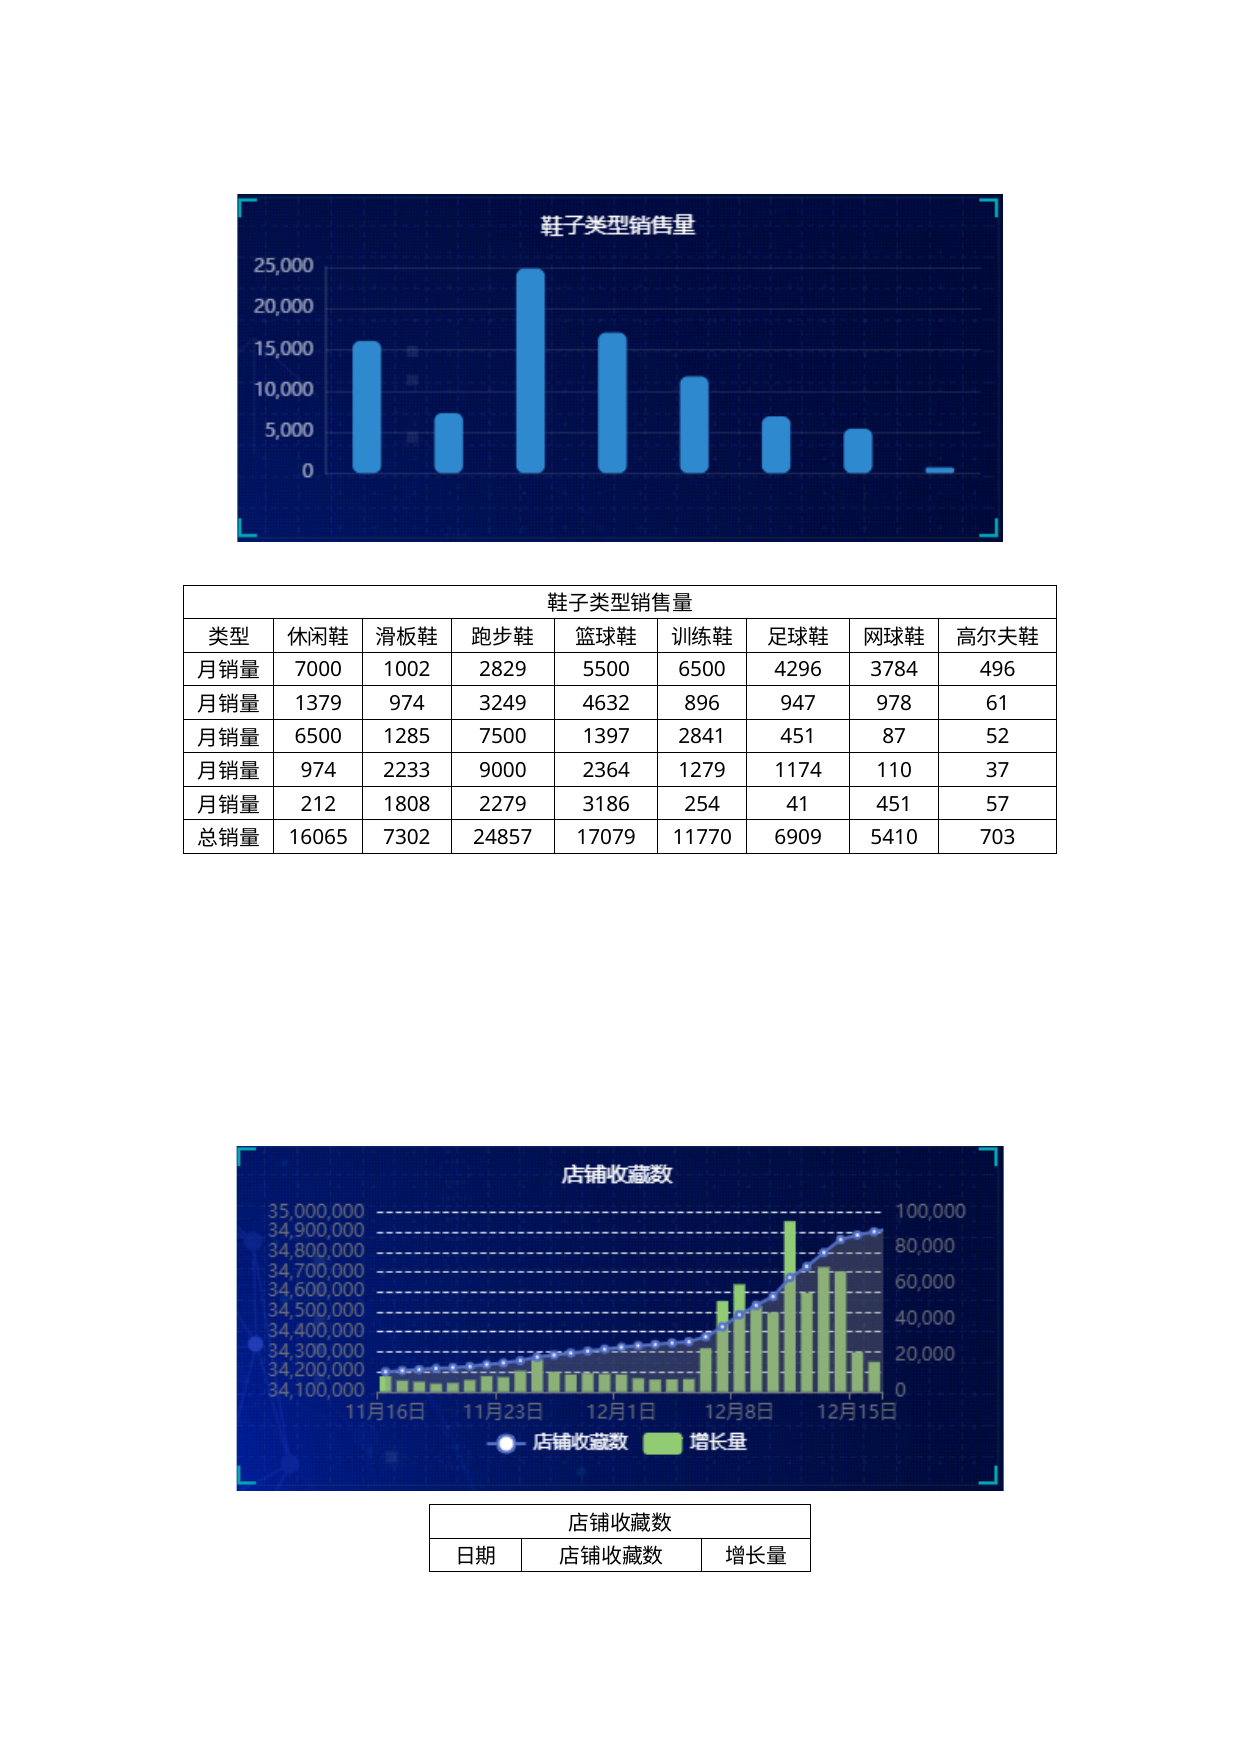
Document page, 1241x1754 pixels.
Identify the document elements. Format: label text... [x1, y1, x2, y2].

table_cell 2841 [658, 720, 746, 752]
table_cell 57 [939, 787, 1056, 819]
table_cell 52 [939, 720, 1056, 752]
table_cell 月销量 [184, 686, 273, 719]
table_cell 日期 [430, 1539, 521, 1571]
table_cell 17079 [555, 820, 657, 853]
table_cell 1002 [363, 653, 451, 685]
table_cell 类型 [184, 619, 273, 652]
table_cell 4296 [747, 653, 849, 685]
table_cell 月销量 [184, 787, 273, 819]
table_cell 6500 [274, 720, 362, 752]
table_header 店铺收藏数 [430, 1505, 810, 1537]
table_cell 跑步鞋 [452, 619, 554, 652]
table_cell 2279 [452, 787, 554, 819]
table_cell 11770 [658, 820, 746, 853]
table_cell 947 [747, 686, 849, 719]
table_cell 篮球鞋 [555, 619, 657, 652]
table_cell 6909 [747, 820, 849, 853]
table_cell 37 [939, 753, 1056, 786]
table_cell 41 [747, 787, 849, 819]
table_cell 训练鞋 [658, 619, 746, 652]
table_cell 1174 [747, 753, 849, 786]
table_cell 5410 [850, 820, 938, 853]
table_cell 3249 [452, 686, 554, 719]
table_cell 974 [274, 753, 362, 786]
picture [237, 194, 1003, 542]
table_cell 店铺收藏数 [522, 1539, 701, 1571]
table_cell 1285 [363, 720, 451, 752]
table_cell 110 [850, 753, 938, 786]
table_cell 703 [939, 820, 1056, 853]
table_cell 4632 [555, 686, 657, 719]
table_cell 16065 [274, 820, 362, 853]
picture [236, 1146, 1004, 1491]
table_cell 2829 [452, 653, 554, 685]
table_cell 1808 [363, 787, 451, 819]
table_cell 1379 [274, 686, 362, 719]
table_cell 974 [363, 686, 451, 719]
table_cell 3784 [850, 653, 938, 685]
table_cell 增长量 [702, 1539, 810, 1571]
table_cell 足球鞋 [747, 619, 849, 652]
table_cell 3186 [555, 787, 657, 819]
table_cell 月销量 [184, 753, 273, 786]
table_cell 网球鞋 [850, 619, 938, 652]
table_cell 7500 [452, 720, 554, 752]
table_cell 月销量 [184, 720, 273, 752]
table_cell 5500 [555, 653, 657, 685]
table_cell 滑板鞋 [363, 619, 451, 652]
table_header 鞋子类型销售量 [184, 586, 1056, 618]
table_cell 896 [658, 686, 746, 719]
table_cell 24857 [452, 820, 554, 853]
table_cell 87 [850, 720, 938, 752]
table_cell 2364 [555, 753, 657, 786]
table_cell 6500 [658, 653, 746, 685]
table_cell 休闲鞋 [274, 619, 362, 652]
table_cell 978 [850, 686, 938, 719]
table_cell 7302 [363, 820, 451, 853]
table_cell 212 [274, 787, 362, 819]
table_cell 1397 [555, 720, 657, 752]
table_cell 61 [939, 686, 1056, 719]
table_cell 高尔夫鞋 [939, 619, 1056, 652]
table_cell 451 [850, 787, 938, 819]
table_cell 451 [747, 720, 849, 752]
table_cell 7000 [274, 653, 362, 685]
table_cell 9000 [452, 753, 554, 786]
table_cell 1279 [658, 753, 746, 786]
table_cell 254 [658, 787, 746, 819]
table_cell 496 [939, 653, 1056, 685]
table_cell 月销量 [184, 653, 273, 685]
table_cell 2233 [363, 753, 451, 786]
table_cell 总销量 [184, 820, 273, 853]
